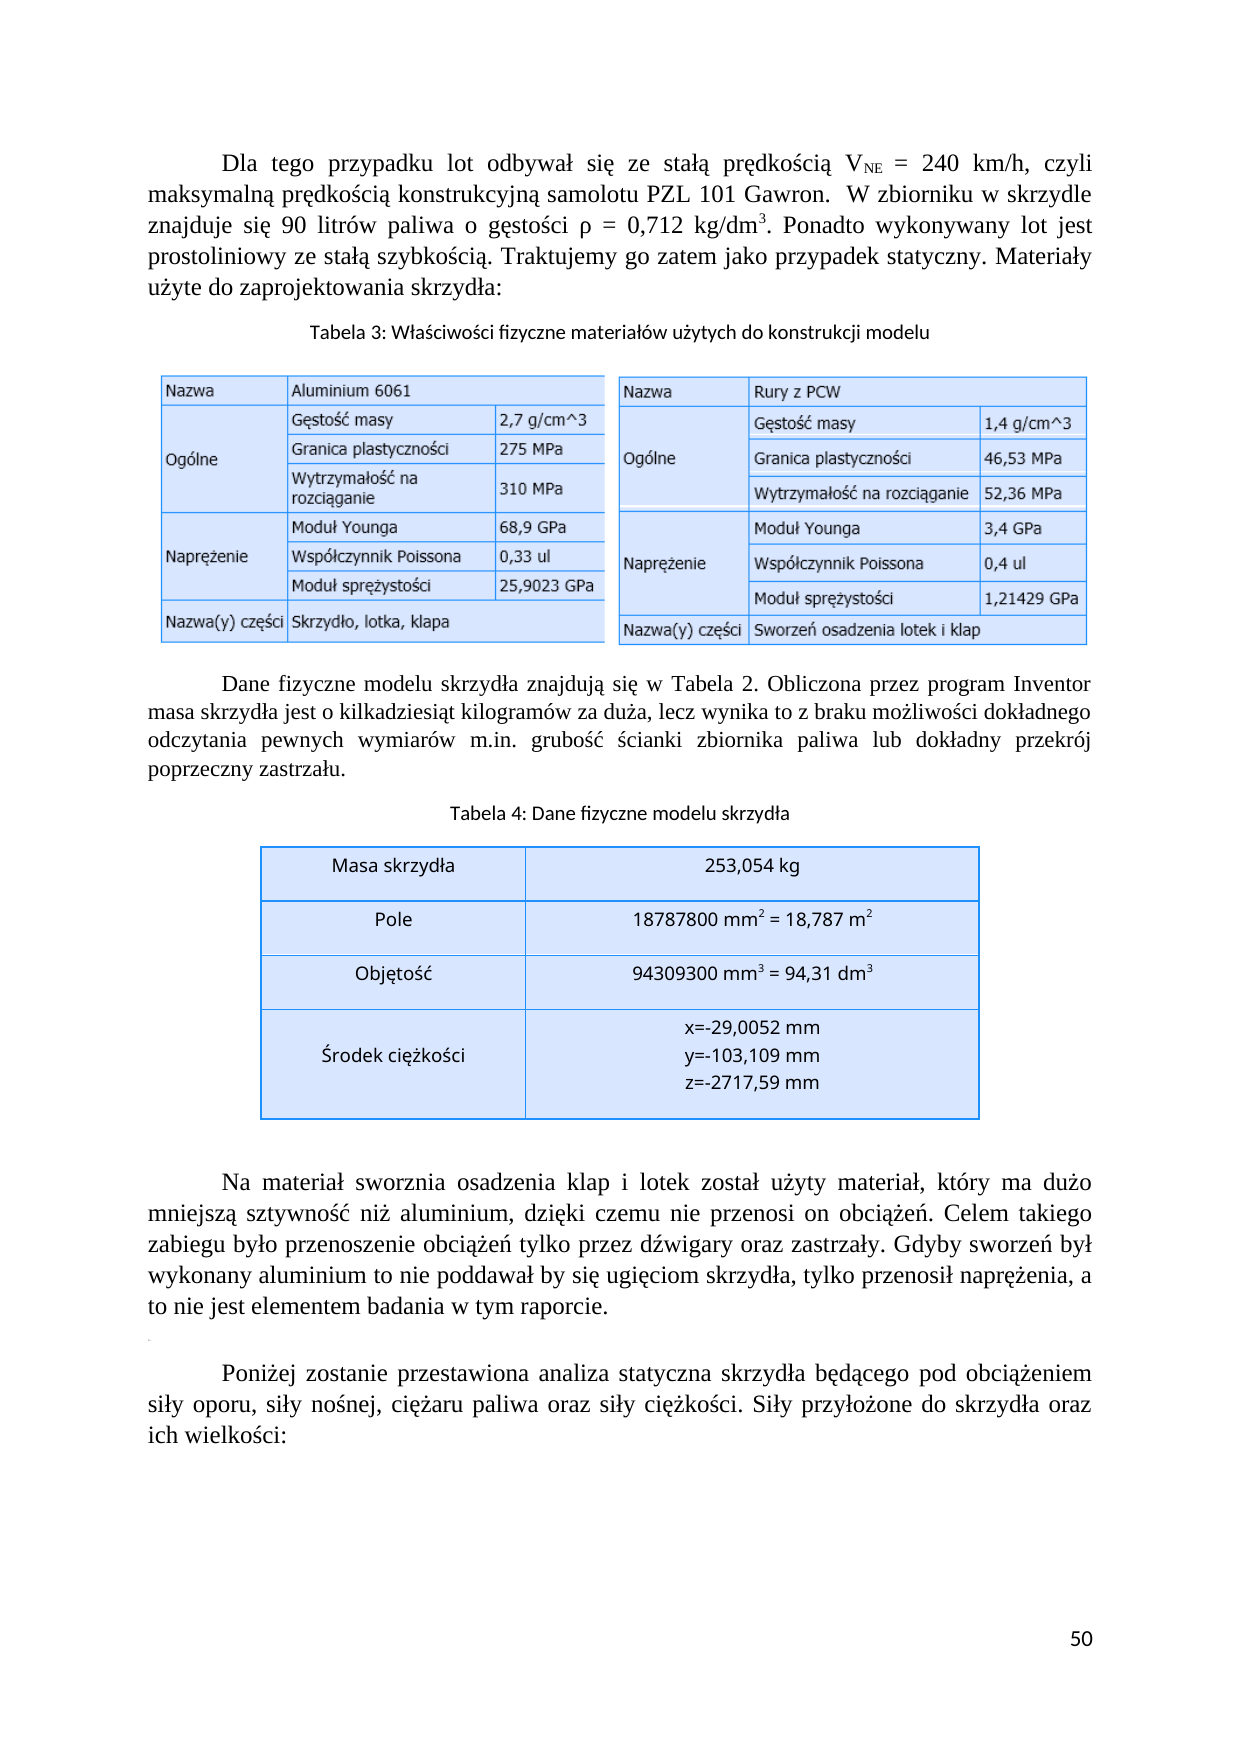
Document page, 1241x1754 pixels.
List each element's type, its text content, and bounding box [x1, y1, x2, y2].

table_cell 18787800 mm2 = 18,787 m2 [526, 902, 978, 954]
text Dla tego przypadku lot odbywał się ze stałą prędkością VNE = 240 km/h, czyli maksymalną prędkością konstrukcyjną samolotu PZL 101 Gawron. W zbiorniku w skrzydle znajduje się 90 litrów paliwa o gęstości ρ = 0,712 kg/dm3. Ponadto wykonywany lot jest prostoliniowy ze stałą szybkością. Traktujemy go zatem jako przypadek statyczny. Materiały użyte do zaprojektowania skrzydła: [148, 148, 1093, 301]
text Dane fizyczne modelu skrzydła znajdują się w Tabela 2. Obliczona przez program Inventor masa skrzydła jest o kilkadziesiąt kilogramów za duża, lecz wynika to z braku możliwości dokładnego odczytania pewnych wymiarów m.in. grubość ścianki zbiornika paliwa lub dokładny przekrój poprzeczny zastrzału. [148, 669, 1093, 781]
text Tabela 4: Dane fizyczne modelu skrzydła [148, 800, 1093, 825]
table_cell Środek ciężkości [262, 1010, 525, 1118]
text Poniżej zostanie przestawiona analiza statyczna skrzydła będącego pod obciążeniem siły oporu, siły nośnej, ciężaru paliwa oraz siły ciężkości. Siły przyłożone do skrzydła oraz ich wielkości: [148, 1358, 1093, 1449]
table_cell Objętość [262, 956, 525, 1009]
table_cell 94309300 mm3 = 94,31 dm3 [526, 956, 978, 1009]
text Na materiał sworznia osadzenia klap i lotek został użyty materiał, który ma dużo mniejszą sztywność niż aluminium, dzięki czemu nie przenosi on obciążeń. Celem takiego zabiegu było przenoszenie obciążeń tylko przez dźwigary oraz zastrzały. Gdyby sworzeń był wykonany aluminium to nie poddawał by się ugięciom skrzydła, tylko przenosił naprężenia, a to nie jest elementem badania w tym raporcie. [148, 1167, 1093, 1320]
table_cell x=-29,0052 mm y=-103,109 mm z=-2717,59 mm [526, 1010, 978, 1118]
picture [147, 365, 1093, 651]
text Tabela 3: Właściwości fizyczne materiałów użytych do konstrukcji modelu [148, 319, 1093, 345]
table_header Masa skrzydła [262, 848, 525, 900]
table_header 253,054 kg [526, 848, 978, 900]
table_cell Pole [262, 902, 525, 954]
